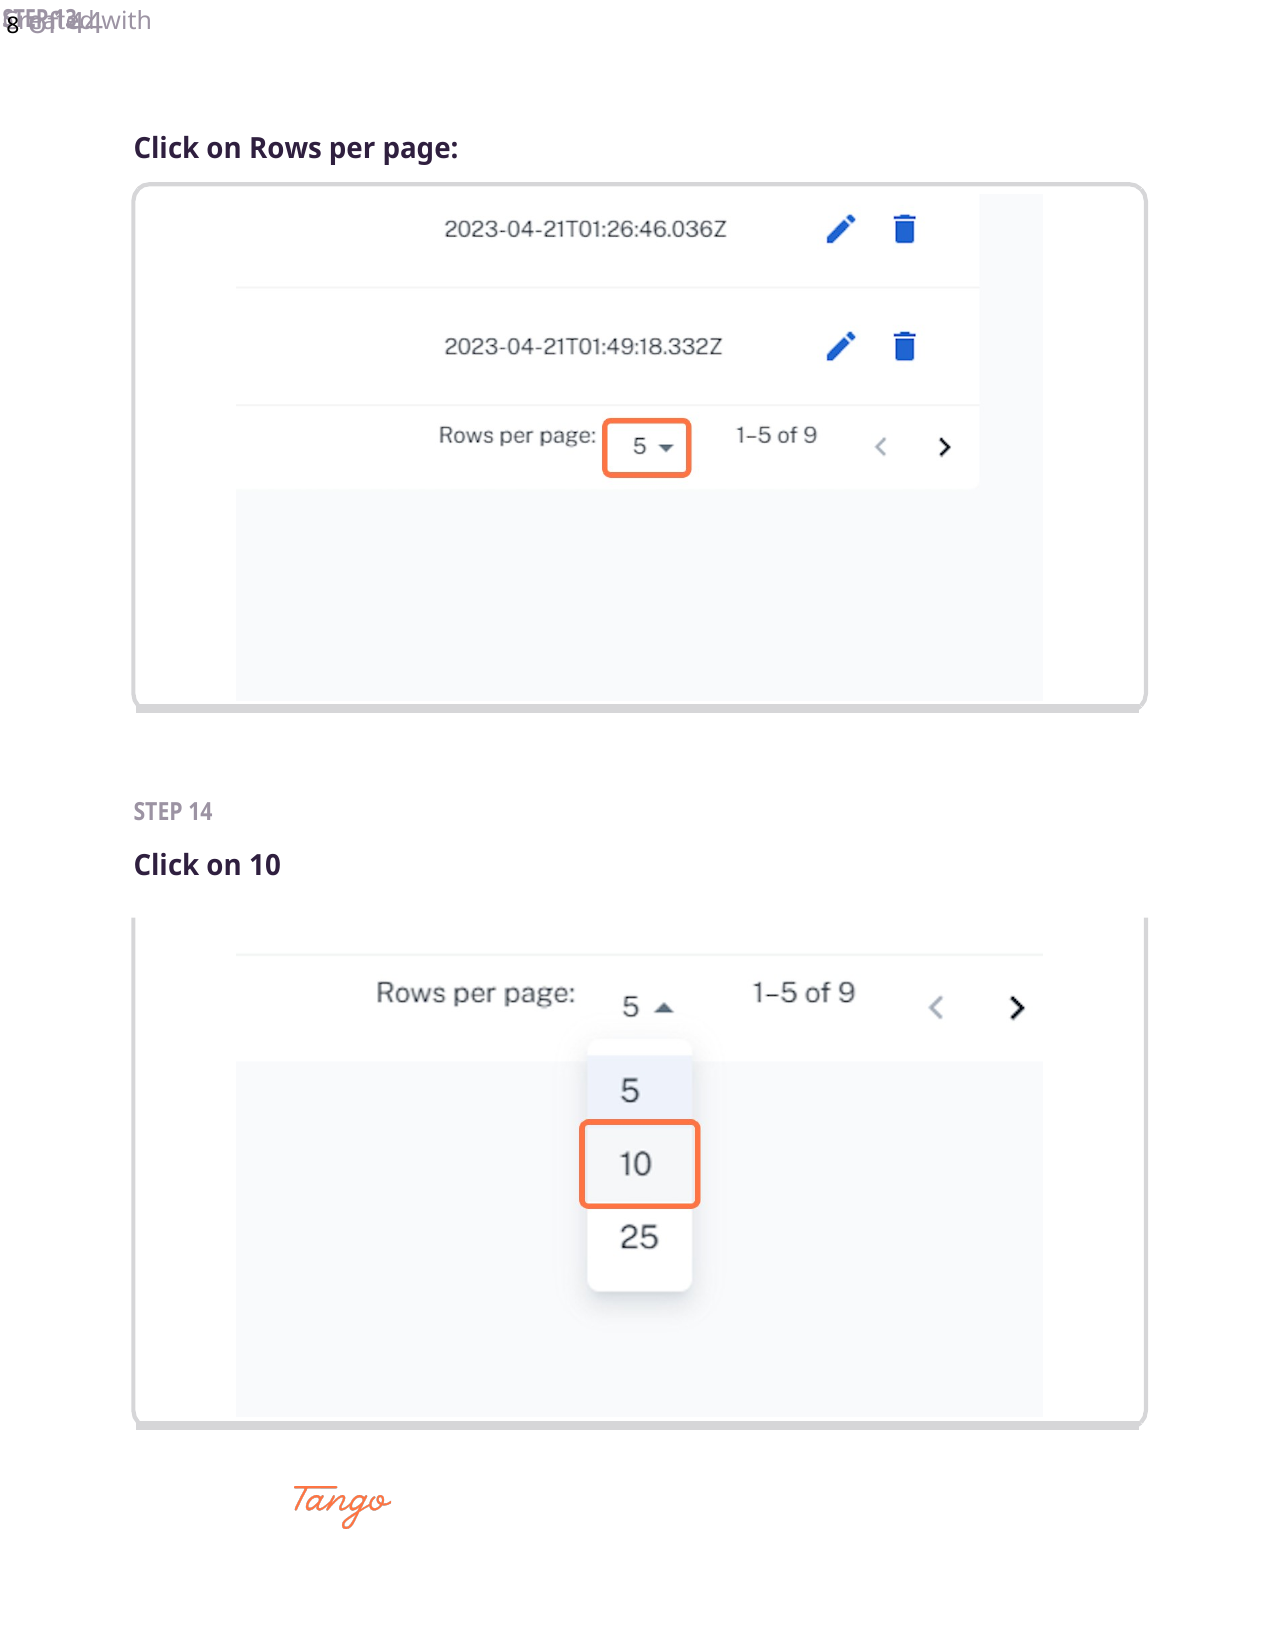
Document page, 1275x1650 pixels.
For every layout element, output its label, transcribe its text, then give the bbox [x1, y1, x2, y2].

text Click on Rows per page: [133, 127, 1156, 167]
text Click on 10 [133, 844, 1156, 883]
picture [236, 194, 1043, 701]
picture [294, 1486, 392, 1529]
picture [236, 952, 1043, 1417]
text STEP 14 [133, 794, 1156, 828]
